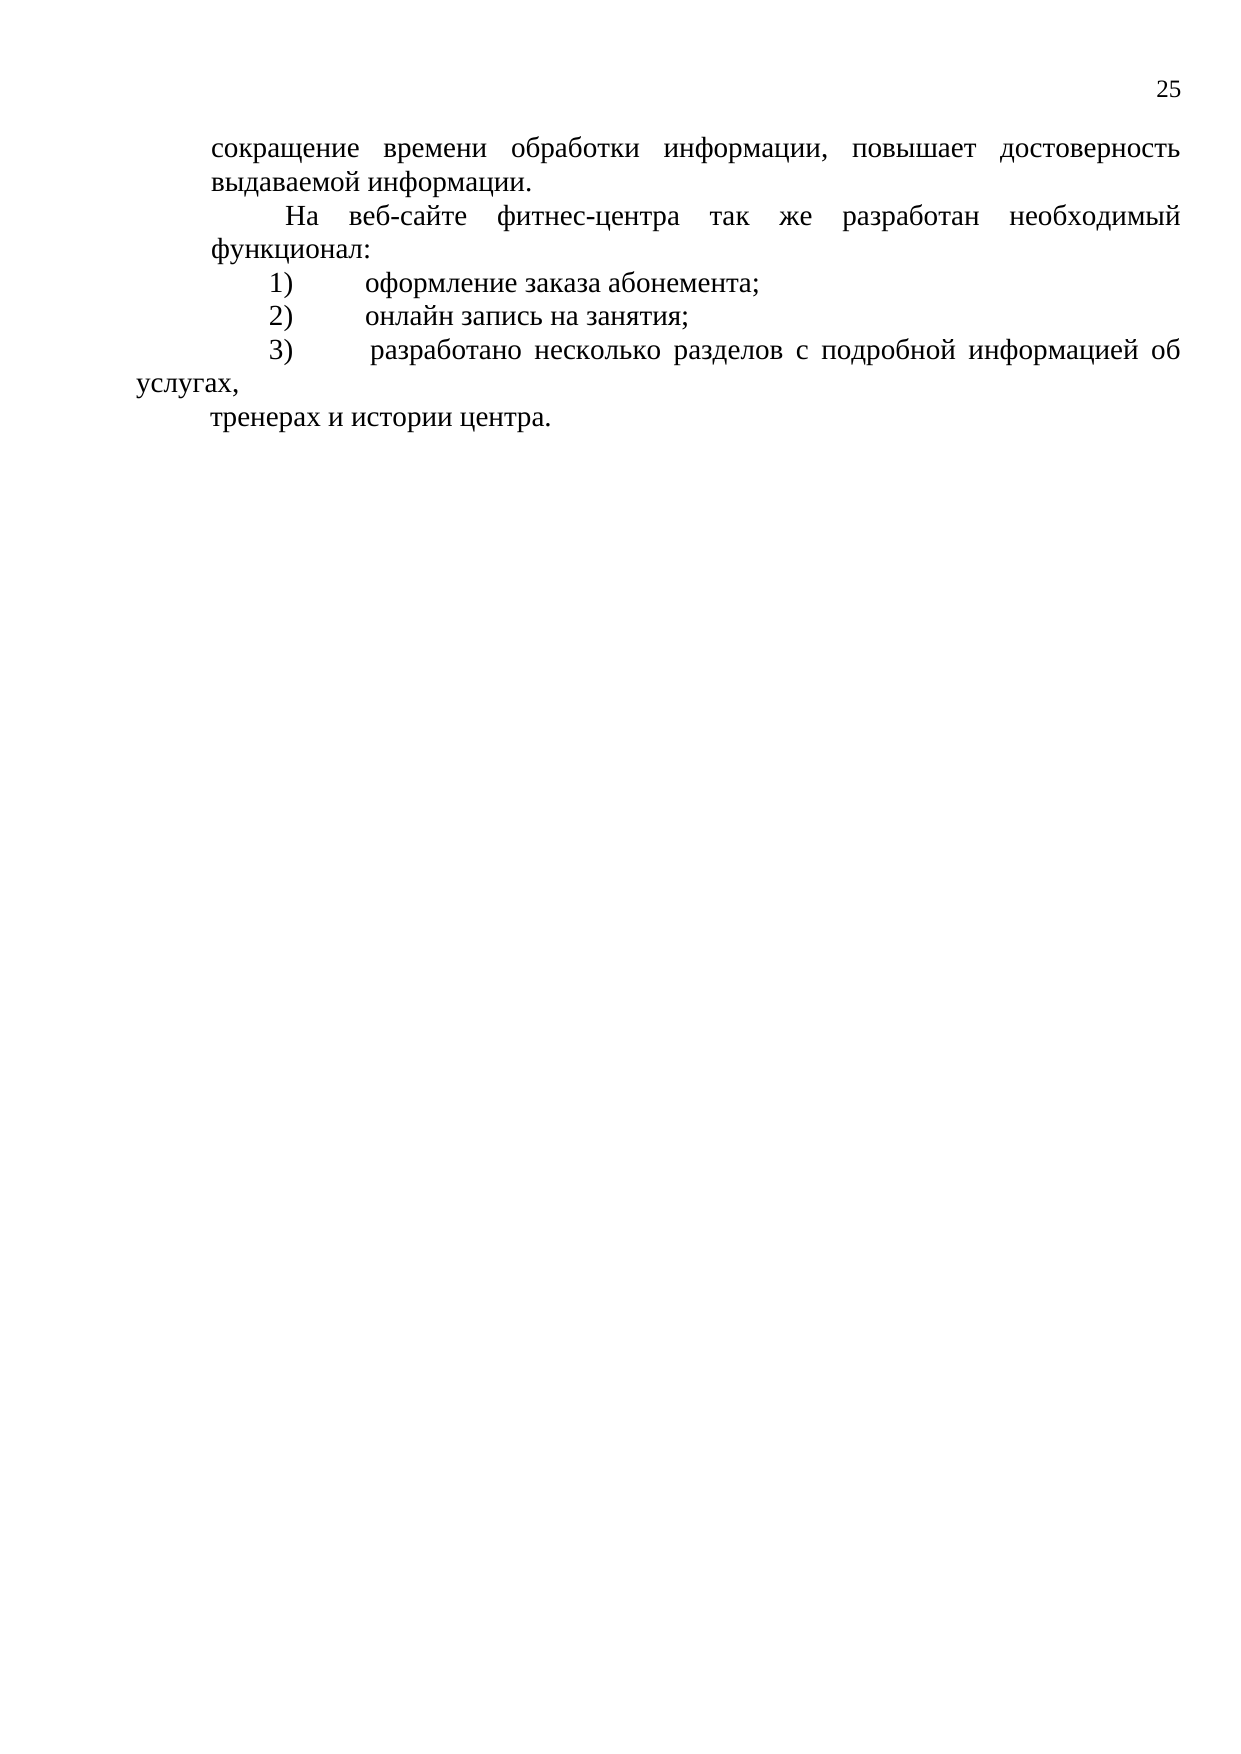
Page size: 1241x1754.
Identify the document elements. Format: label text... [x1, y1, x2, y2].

list разработано несколько разделов с подробной информацией об услугах, [136, 332, 1181, 399]
list тренерах и истории центра. [136, 399, 1181, 432]
list оформление заказа абонемента; [136, 265, 1181, 298]
list На веб-сайте фитнес-центра так же разработан необходимый функционал: [211, 198, 1181, 265]
list онлайн запись на занятия; [136, 298, 1181, 332]
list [211, 131, 1181, 198]
